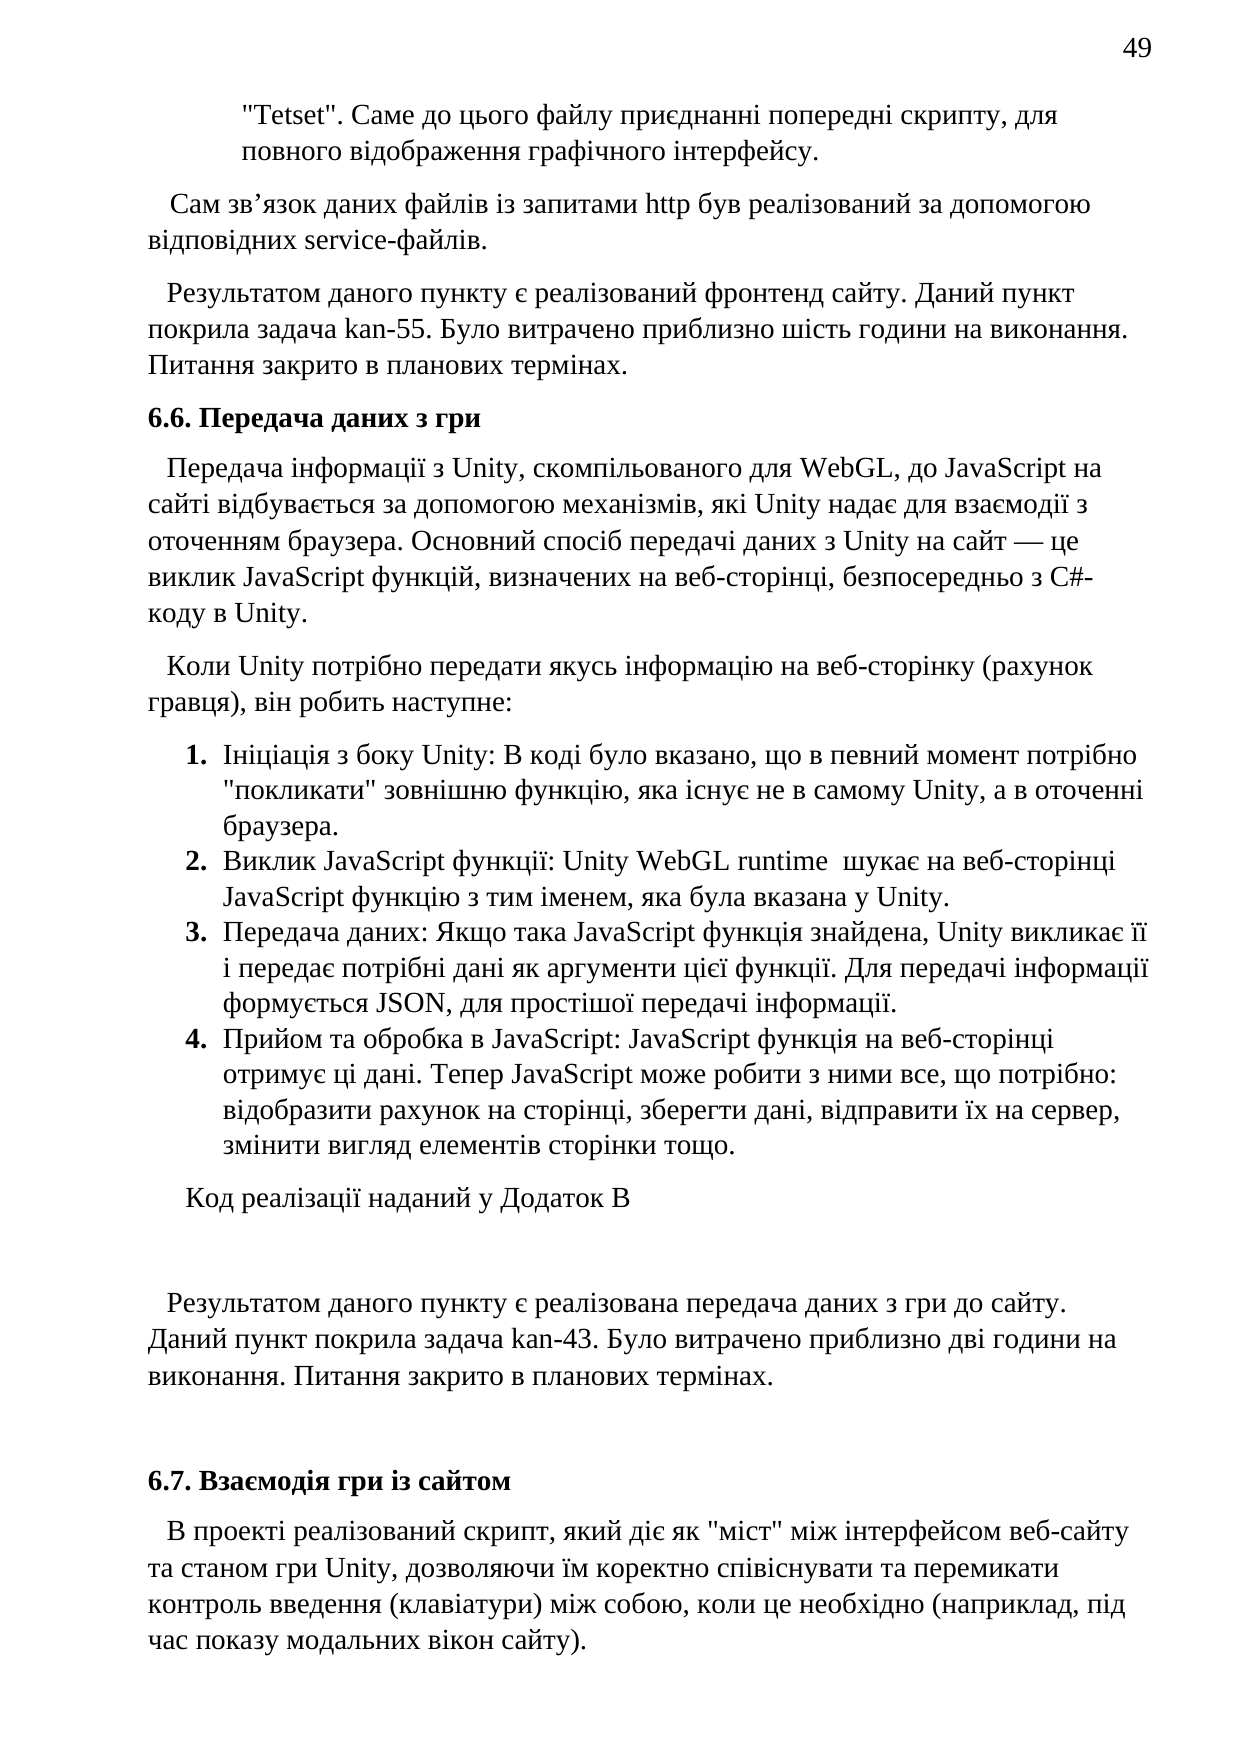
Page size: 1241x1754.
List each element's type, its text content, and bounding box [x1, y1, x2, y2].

list Виклик JavaScript функції: Unity WebGL runtime шукає на веб-сторінці JavaScript функцію з тим іменем, яка була вказана у Unity. [185, 843, 1152, 912]
subtitle 6.6. Передача даних з гри [148, 400, 1152, 434]
text В проекті реалізований скрипт, який діє як "міст" між інтерфейсом веб-сайту та станом гри Unity, дозволяючи їм коректно співіснувати та перемикати контроль введення (клавіатури) між собою, коли це необхідно (наприклад, під час показу модальних вікон сайту). [148, 1513, 1152, 1656]
subtitle 6.7. Взаємодія гри із сайтом [148, 1463, 1152, 1497]
text Коли Unity потрібно передати якусь інформацію на веб-сторінку (рахунок гравця), він робить наступне: [148, 648, 1152, 717]
text Код реалізації наданий у Додаток В [185, 1180, 1152, 1213]
list Передача даних: Якщо така JavaScript функція знайдена, Unity викликає її і передає потрібні дані як аргументи цієї функції. Для передачі інформації формується JSON, для простішої передачі інформації. [185, 914, 1152, 1019]
text Результатом даного пункту є реалізована передача даних з гри до сайту. Даний пункт покрила задача kan-43. Було витрачено приблизно дві години на виконання. Питання закрито в планових термінах. [148, 1285, 1152, 1391]
text Результатом даного пункту є реалізований фронтенд сайту. Даний пункт покрила задача kan-55. Було витрачено приблизно шість години на виконання. Питання закрито в планових термінах. [148, 275, 1152, 381]
text Передача інформації з Unity, скомпільованого для WebGL, до JavaScript на сайті відбувається за допомогою механізмів, які Unity надає для взаємодії з оточенням браузера. Основний спосіб передачі даних з Unity на сайт — це виклик JavaScript функцій, визначених на веб-сторінці, безпосередньо з C#-коду в Unity. [148, 450, 1152, 628]
list Прийом та обробка в JavaScript: JavaScript функція на веб-сторінці отримує ці дані. Тепер JavaScript може робити з ними все, що потрібно: відобразити рахунок на сторінці, зберегти дані, відправити їх на сервер, змінити вигляд елементів сторінки тощо. [185, 1021, 1152, 1161]
text Сам зв’язок даних файлів із запитами http був реалізований за допомогою відповідних service-файлів. [148, 186, 1152, 256]
list Ініціація з боку Unity: В коді було вказано, що в певний момент потрібно "покликати" зовнішню функцію, яка існує не в самому Unity, а в оточенні браузера. [185, 737, 1152, 841]
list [204, 97, 1152, 167]
